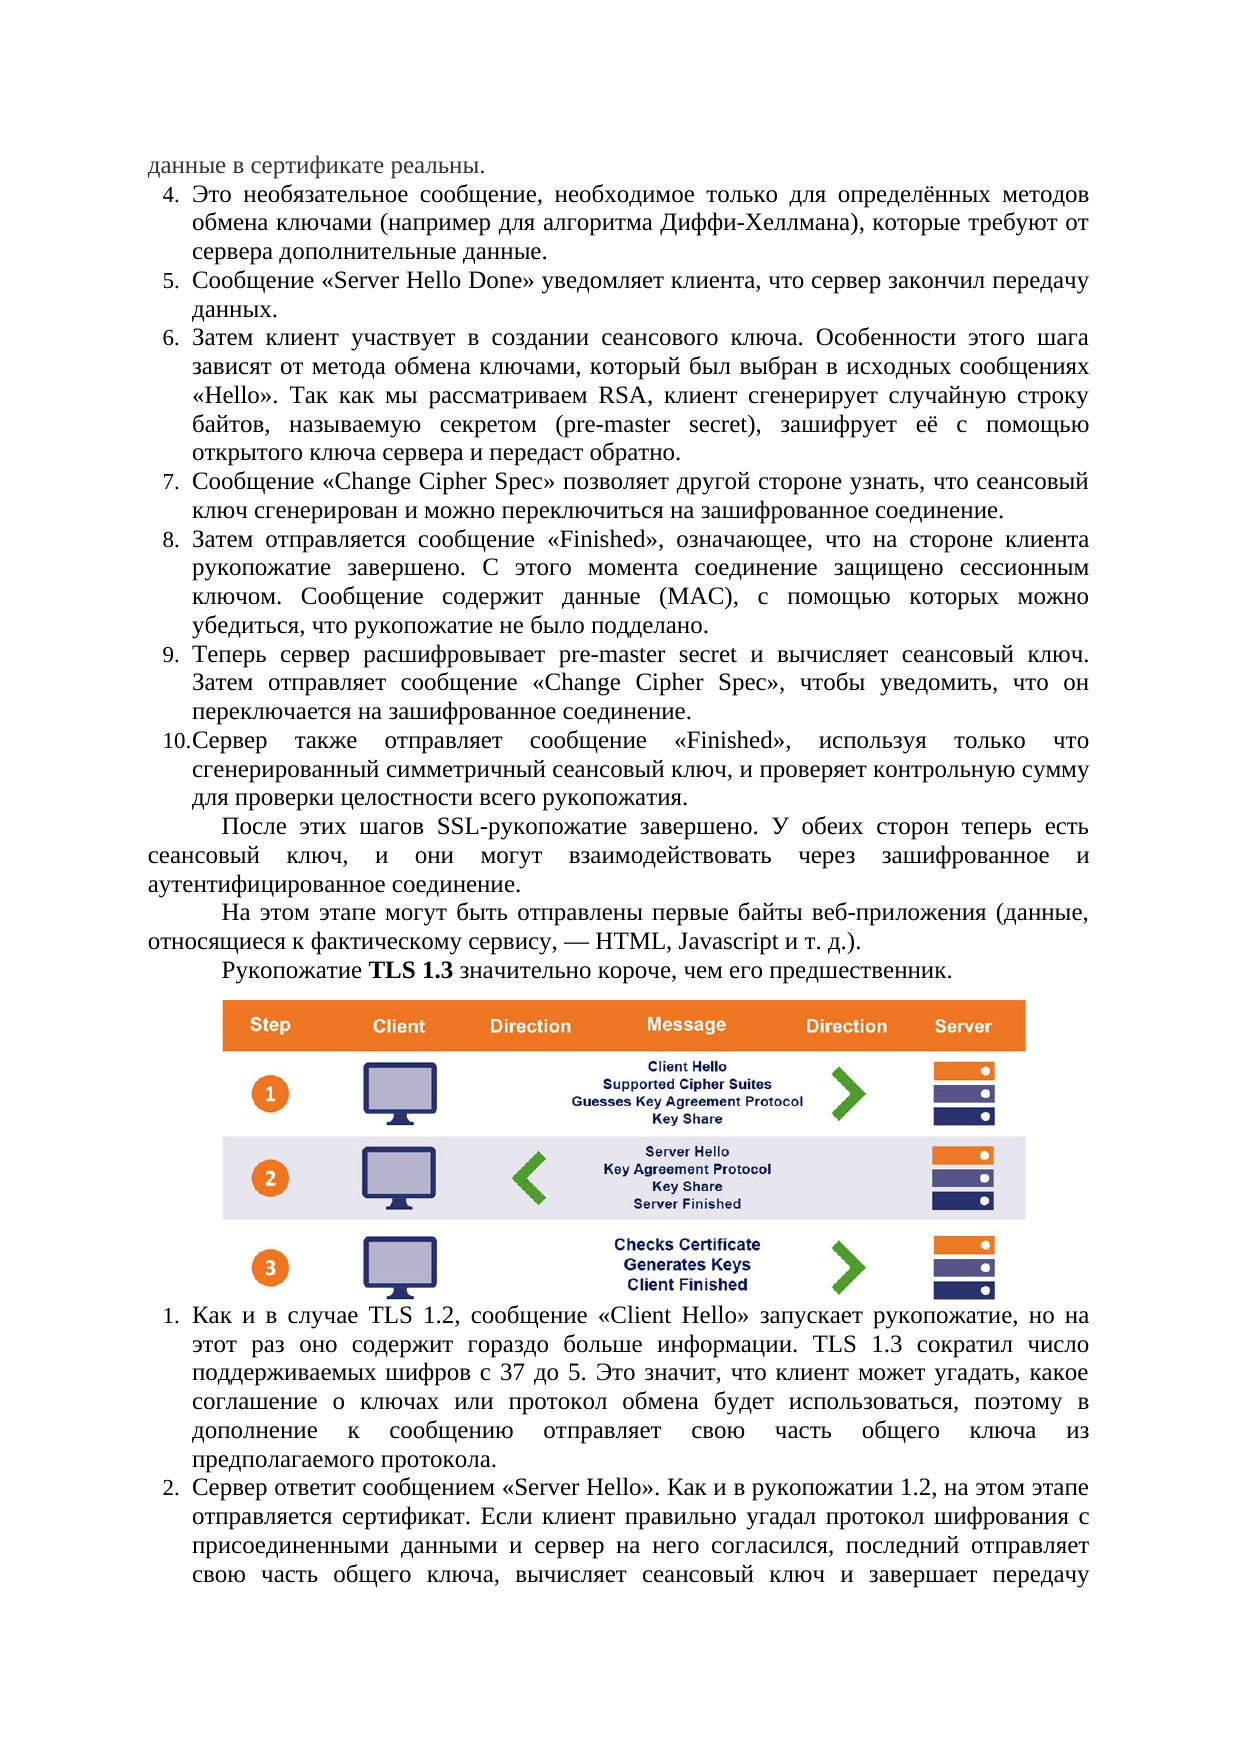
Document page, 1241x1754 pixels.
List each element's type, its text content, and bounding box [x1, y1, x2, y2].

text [148, 150, 1090, 179]
text После этих шагов SSL-рукопожатие завершено. У обеих сторон теперь есть сеансовый ключ, и они могут взаимодействовать через зашифрованное и аутентифицированное соединение. [148, 811, 1090, 897]
picture [222, 1000, 1026, 1300]
list Как и в случае TLS 1.2, сообщение «Client Hello» запускает рукопожатие, но на этот раз оно содержит гораздо больше информации. TLS 1.3 сократил число поддерживаемых шифров с 37 до 5. Это значит, что клиент может угадать, какое соглашение о ключах или протокол обмена будет использоваться, поэтому в дополнение к сообщению отправляет свою часть общего ключа из предполагаемого протокола. [162, 1300, 1090, 1472]
text Рукопожатие TLS 1.3 значительно короче, чем его предшественник. [148, 955, 1090, 984]
list Сообщение «Server Hello Done» уведомляет клиента, что сервер закончил передачу данных. [162, 265, 1090, 322]
text На этом этапе могут быть отправлены первые байты веб-приложения (данные, относящиеся к фактическому сервису, — HTML, Javascript и т. д.). [148, 897, 1090, 955]
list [162, 1472, 1090, 1587]
list Затем клиент участвует в создании сеансового ключа. Особенности этого шага зависят от метода обмена ключами, который был выбран в исходных сообщениях «Hello». Так как мы рассматриваем RSA, клиент сгенерирует случайную строку байтов, называемую секретом (pre-master secret), зашифрует её с помощью открытого ключа сервера и передаст обратно. [162, 322, 1090, 466]
list Затем отправляется сообщение «Finished», означающее, что на стороне клиента рукопожатие завершено. С этого момента соединение защищено сессионным ключом. Сообщение содержит данные (MAC), с помощью которых можно убедиться, что рукопожатие не было подделано. [162, 524, 1090, 639]
list Это необязательное сообщение, необходимое только для определённых методов обмена ключами (например для алгоритма Диффи-Хеллмана), которые требуют от сервера дополнительные данные. [162, 179, 1090, 265]
list Сообщение «Change Cipher Spec» позволяет другой стороне узнать, что сеансовый ключ сгенерирован и можно переключиться на зашифрованное соединение. [162, 466, 1090, 524]
list Сервер также отправляет сообщение «Finished», используя только что сгенерированный симметричный сеансовый ключ, и проверяет контрольную сумму для проверки целостности всего рукопожатия. [162, 725, 1090, 811]
list Теперь сервер расшифровывает pre-master secret и вычисляет сеансовый ключ. Затем отправляет сообщение «Change Cipher Spec», чтобы уведомить, что он переключается на зашифрованное соединение. [162, 639, 1090, 725]
